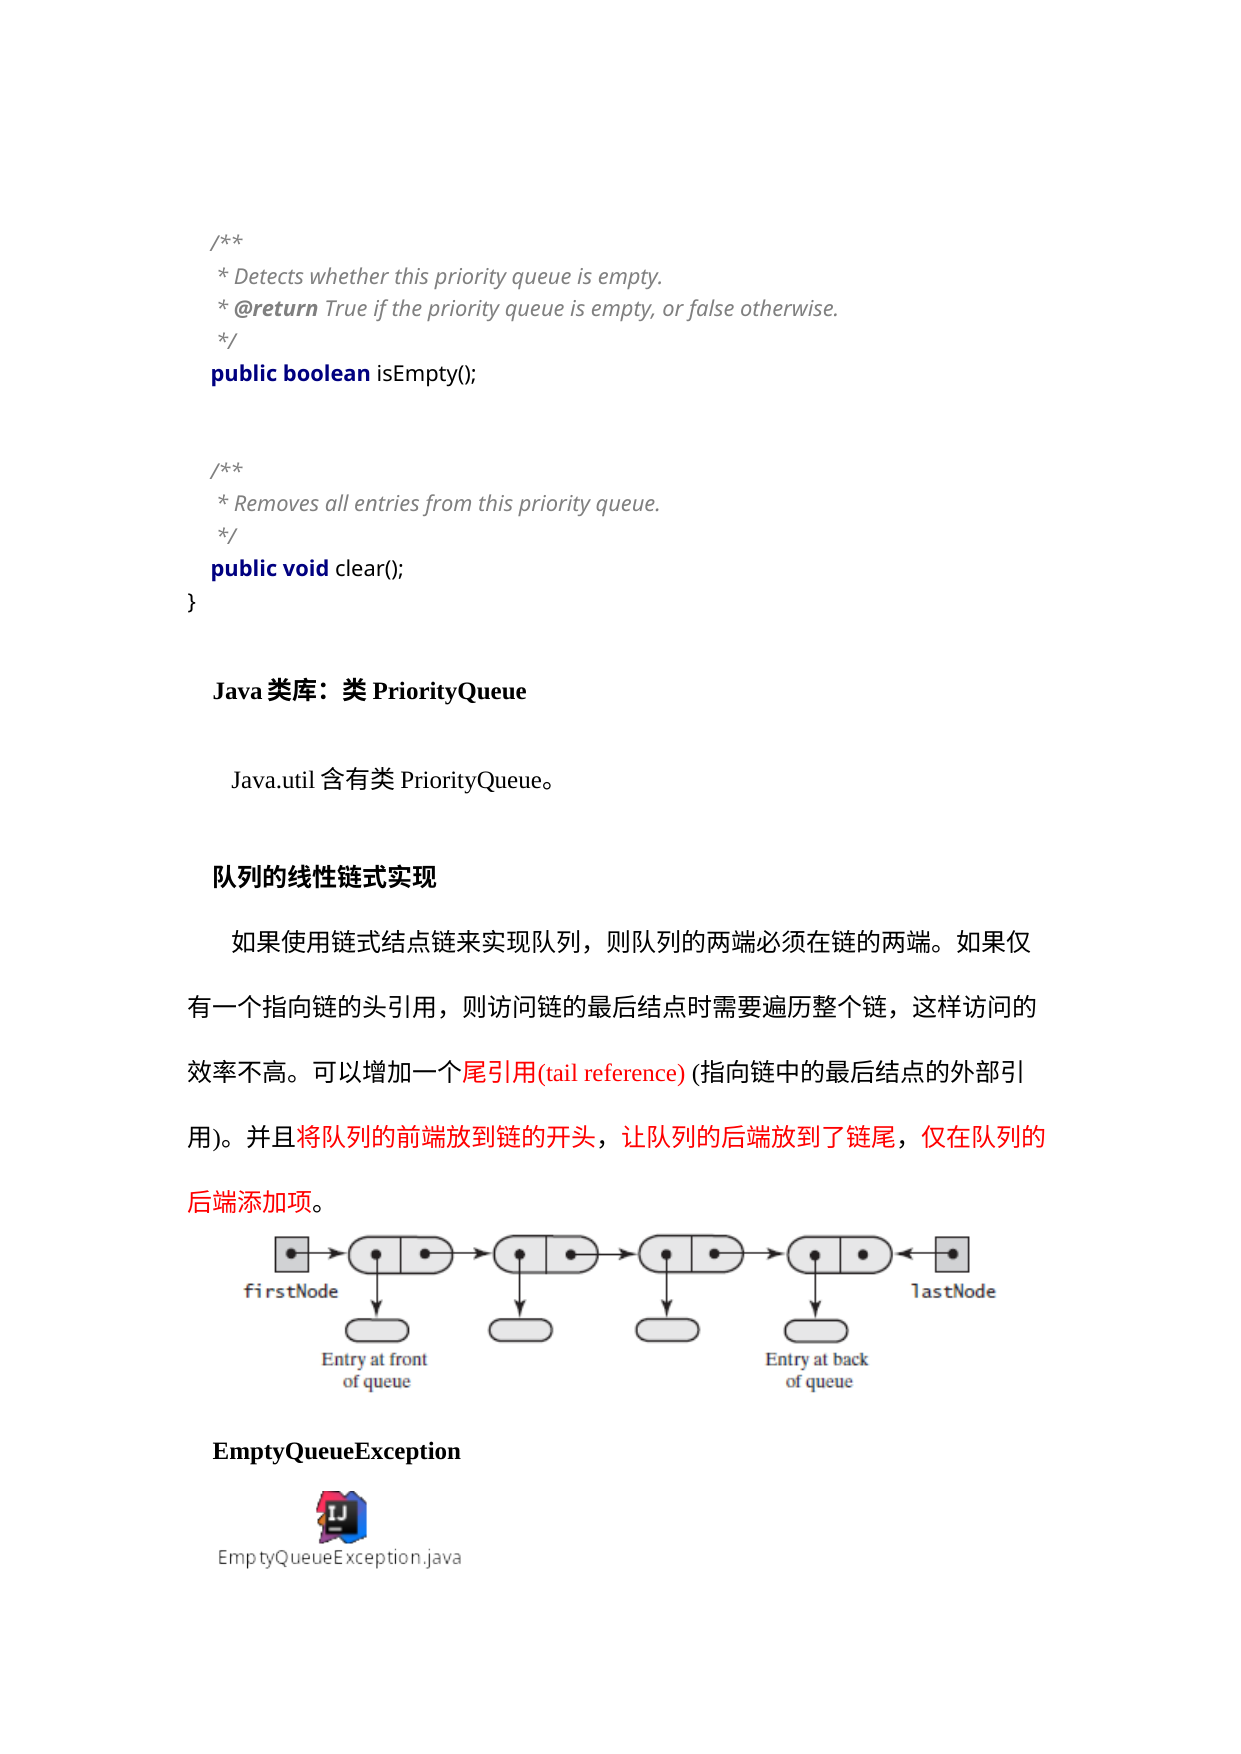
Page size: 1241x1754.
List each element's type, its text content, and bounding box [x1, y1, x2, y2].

text Java.util含有类PriorityQueue。 [187, 745, 1053, 810]
subtitle 队列的线性链式实现 [187, 843, 1053, 908]
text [187, 162, 1053, 617]
subtitle EmptyQueueException [187, 1434, 1053, 1466]
text 如果使用链式结点链来实现队列，则队列的两端必须在链的两端。如果仅有一个指向链的头引用，则访问链的最后结点时需要遍历整个链，这样访问的效率不高。可以增加一个尾引用(tail reference) (指向链中的最后结点的外部引用)。并且将队列的前端放到链的开头，让队列的后端放到了链尾，仅在队列的后端添加项。 [187, 908, 1053, 1233]
subtitle Java类库：类PriorityQueue [187, 656, 1053, 721]
picture [239, 1232, 1001, 1394]
